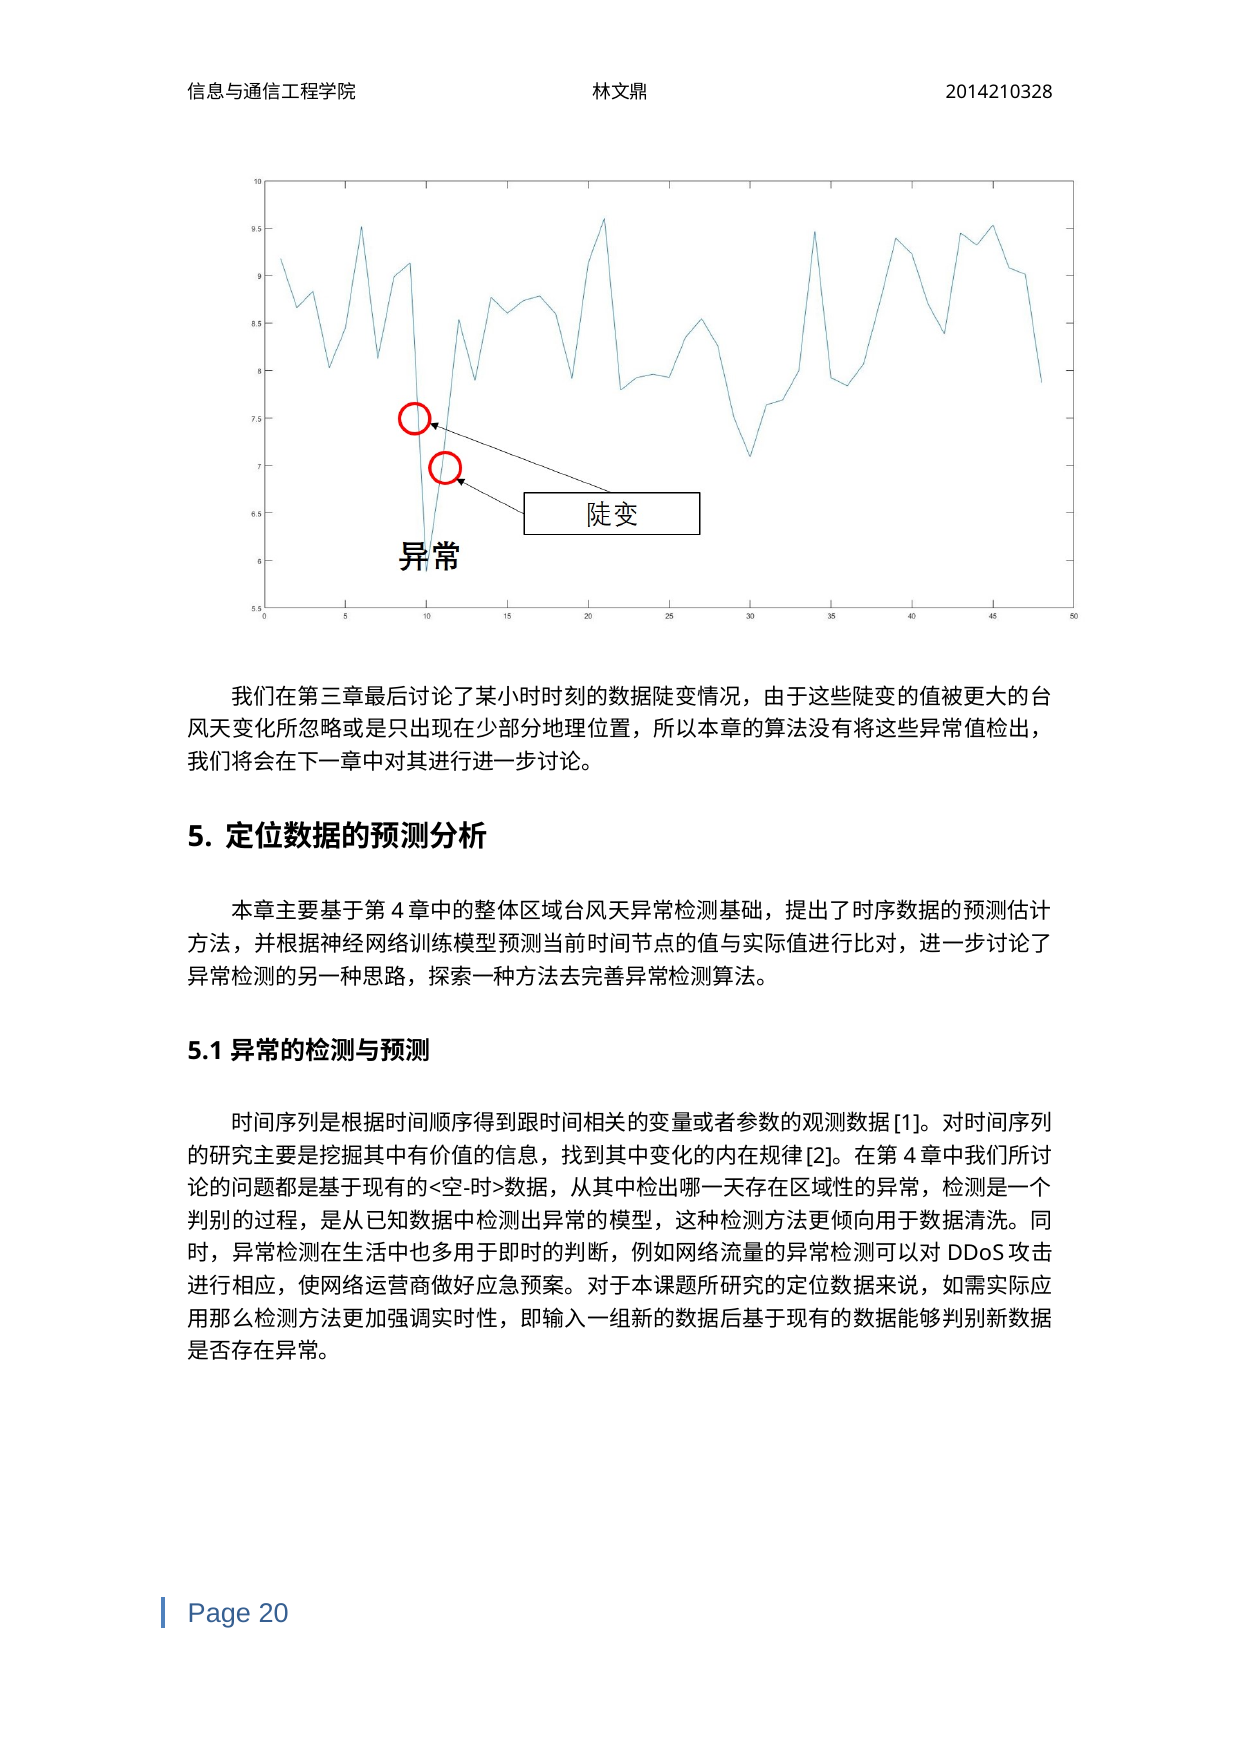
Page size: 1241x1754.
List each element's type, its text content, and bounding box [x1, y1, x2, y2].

text 我们在第三章最后讨论了某小时时刻的数据陡变情况，由于这些陡变的值被更大的台风天变化所忽略或是只出现在少部分地理位置，所以本章的算法没有将这些异常值检出，我们将会在下一章中对其进行进一步讨论。 [187, 678, 1053, 776]
text 本章主要基于第4章中的整体区域台风天异常检测基础，提出了时序数据的预测估计方法，并根据神经网络训练模型预测当前时间节点的值与实际值进行比对，进一步讨论了异常检测的另一种思路，探索一种方法去完善异常检测算法。 [187, 893, 1053, 991]
text 时间序列是根据时间顺序得到跟时间相关的变量或者参数的观测数据[1]。对时间序列的研究主要是挖掘其中有价值的信息，找到其中变化的内在规律[2]。在第4章中我们所讨论的问题都是基于现有的<空-时>数据，从其中检出哪一天存在区域性的异常，检测是一个判别的过程，是从已知数据中检测出异常的模型，这种检测方法更倾向用于数据清洗。同时，异常检测在生活中也多用于即时的判断，例如网络流量的异常检测可以对DDoS攻击进行相应，使网络运营商做好应急预案。对于本课题所研究的定位数据来说，如需实际应用那么检测方法更加强调实时性，即输入一组新的数据后基于现有的数据能够判别新数据是否存在异常。 [187, 1105, 1053, 1365]
text 5.1 异常的检测与预测 [187, 1016, 1053, 1081]
text 定位数据的预测分析 [187, 801, 1053, 866]
picture [231, 158, 1097, 647]
